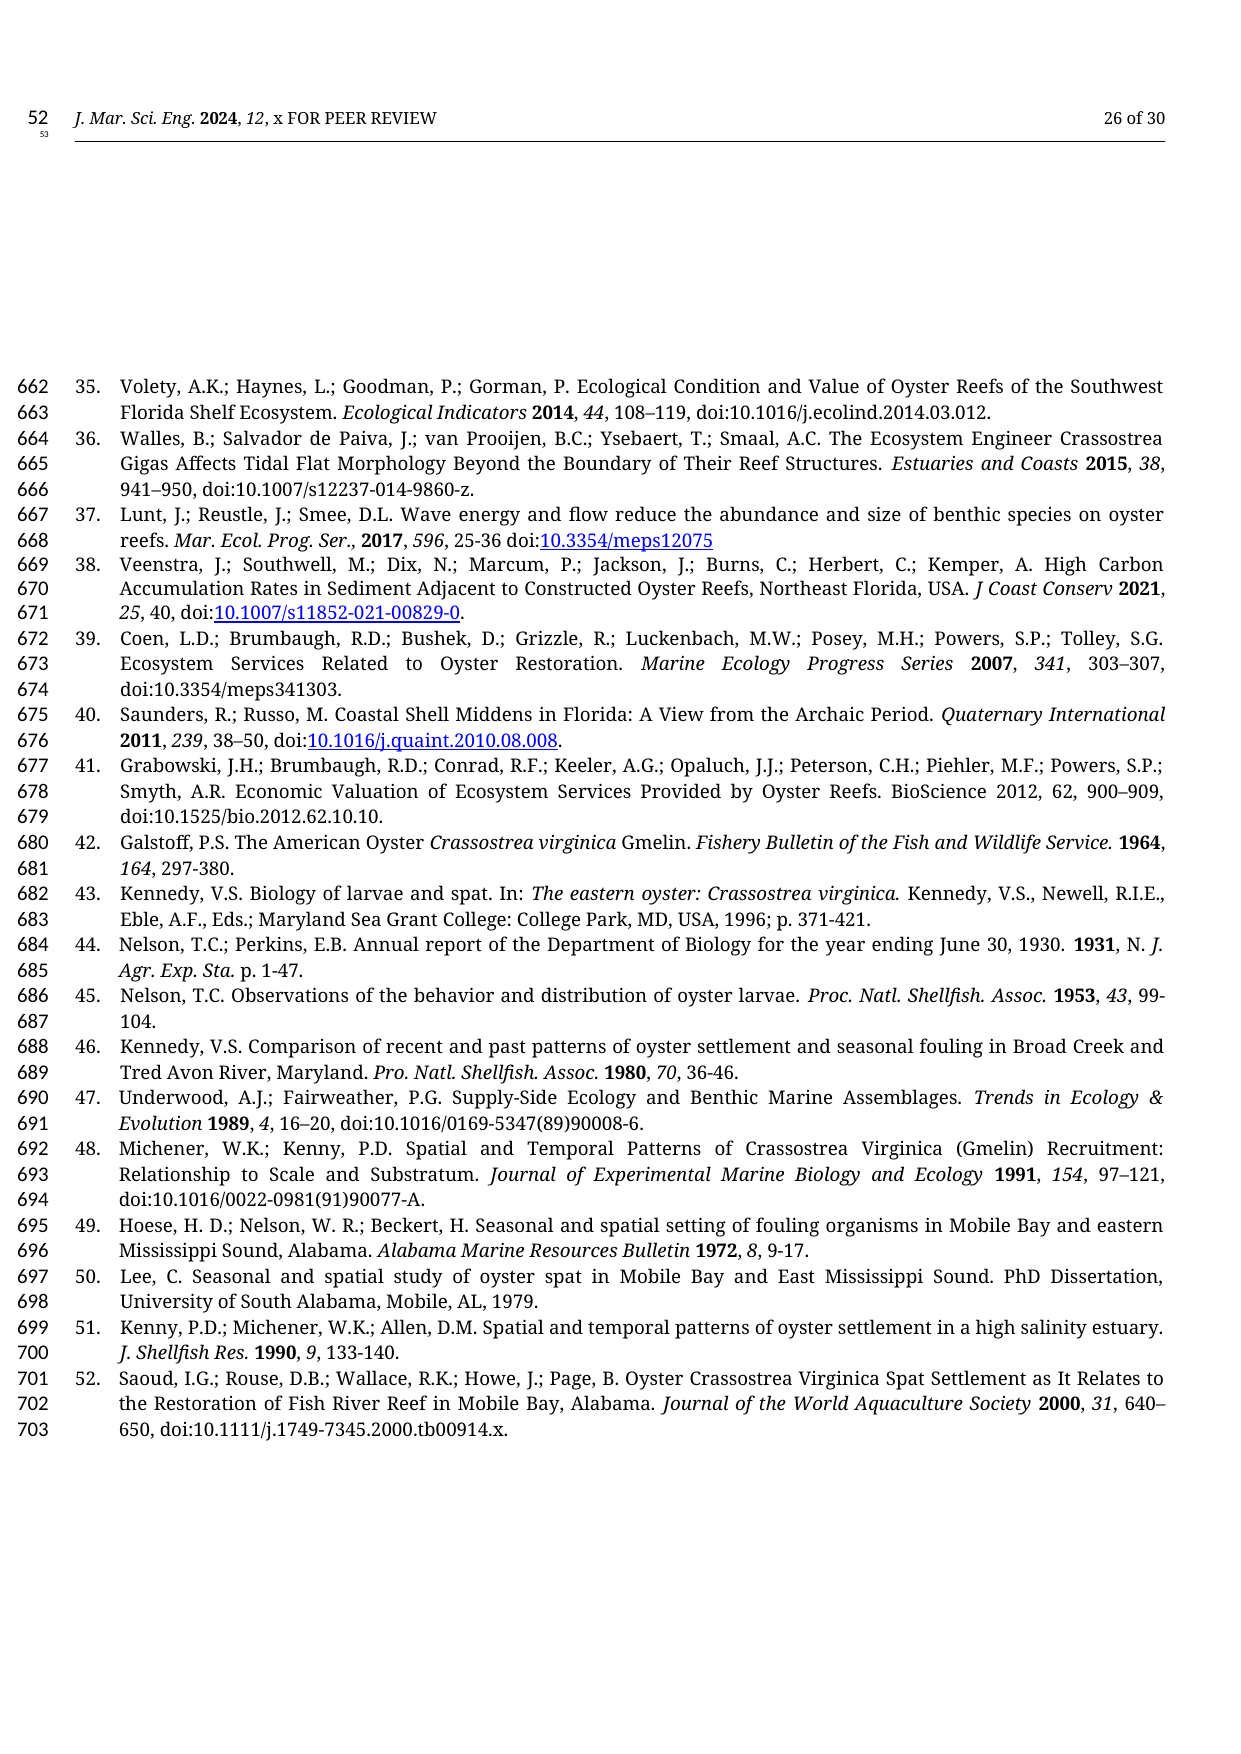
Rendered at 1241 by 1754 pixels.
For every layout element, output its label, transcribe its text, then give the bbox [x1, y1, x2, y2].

list Kenny, P.D.; Michener, W.K.; Allen, D.M. Spatial and temporal patterns of oyster settlement in a high salinity estuary. J. Shellfish Res. 1990, 9, 133-140. [75, 1314, 1165, 1365]
list Veenstra, J.; Southwell, M.; Dix, N.; Marcum, P.; Jackson, J.; Burns, C.; Herbert, C.; Kemper, A. High Carbon Accumulation Rates in Sediment Adjacent to Constructed Oyster Reefs, Northeast Florida, USA. J Coast Conserv 2021, 25, 40, doi:10.1007/s11852-021-00829-0. [75, 552, 1165, 625]
list Nelson, T.C. Observations of the behavior and distribution of oyster larvae. Proc. Natl. Shellfish. Assoc. 1953, 43, 99-104. [75, 982, 1165, 1033]
list Nelson, T.C.; Perkins, E.B. Annual report of the Department of Biology for the year ending June 30, 1930. 1931, N. J. Agr. Exp. Sta. p. 1-47. [75, 931, 1165, 982]
list Saoud, I.G.; Rouse, D.B.; Wallace, R.K.; Howe, J.; Page, B. Oyster Crassostrea Virginica Spat Settlement as It Relates to the Restoration of Fish River Reef in Mobile Bay, Alabama. Journal of the World Aquaculture Society 2000, 31, 640–650, doi:10.1111/j.1749-7345.2000.tb00914.x. [75, 1365, 1165, 1442]
list Kennedy, V.S. Biology of larvae and spat. In: The eastern oyster: Crassostrea virginica. Kennedy, V.S., Newell, R.I.E., Eble, A.F., Eds.; Maryland Sea Grant College: College Park, MD, USA, 1996; p. 371-421. [75, 880, 1165, 931]
list Volety, A.K.; Haynes, L.; Goodman, P.; Gorman, P. Ecological Condition and Value of Oyster Reefs of the Southwest Florida Shelf Ecosystem. Ecological Indicators 2014, 44, 108–119, doi:10.1016/j.ecolind.2014.03.012. [75, 374, 1165, 425]
list Underwood, A.J.; Fairweather, P.G. Supply-Side Ecology and Benthic Marine Assemblages. Trends in Ecology & Evolution 1989, 4, 16–20, doi:10.1016/0169-5347(89)90008-6. [75, 1084, 1165, 1136]
list Lunt, J.; Reustle, J.; Smee, D.L. Wave energy and flow reduce the abundance and size of benthic species on oyster reefs. Mar. Ecol. Prog. Ser., 2017, 596, 25-36 doi:10.3354/meps12075 [75, 501, 1165, 552]
list Lee, C. Seasonal and spatial study of oyster spat in Mobile Bay and East Mississippi Sound. PhD Dissertation, University of South Alabama, Mobile, AL, 1979. [75, 1263, 1165, 1314]
list Galstoff, P.S. The American Oyster Crassostrea virginica Gmelin. Fishery Bulletin of the Fish and Wildlife Service. 1964, 164, 297-380. [75, 829, 1165, 880]
list Grabowski, J.H.; Brumbaugh, R.D.; Conrad, R.F.; Keeler, A.G.; Opaluch, J.J.; Peterson, C.H.; Piehler, M.F.; Powers, S.P.; Smyth, A.R. Economic Valuation of Ecosystem Services Provided by Oyster Reefs. BioScience 2012, 62, 900–909, doi:10.1525/bio.2012.62.10.10. [75, 753, 1165, 829]
list Walles, B.; Salvador de Paiva, J.; van Prooijen, B.C.; Ysebaert, T.; Smaal, A.C. The Ecosystem Engineer Crassostrea Gigas Affects Tidal Flat Morphology Beyond the Boundary of Their Reef Structures. Estuaries and Coasts 2015, 38, 941–950, doi:10.1007/s12237-014-9860-z. [75, 425, 1165, 501]
list Coen, L.D.; Brumbaugh, R.D.; Bushek, D.; Grizzle, R.; Luckenbach, M.W.; Posey, M.H.; Powers, S.P.; Tolley, S.G. Ecosystem Services Related to Oyster Restoration. Marine Ecology Progress Series 2007, 341, 303–307, doi:10.3354/meps341303. [75, 625, 1165, 702]
list Kennedy, V.S. Comparison of recent and past patterns of oyster settlement and seasonal fouling in Broad Creek and Tred Avon River, Maryland. Pro. Natl. Shellfish. Assoc. 1980, 70, 36-46. [75, 1033, 1165, 1084]
list Hoese, H. D.; Nelson, W. R.; Beckert, H. Seasonal and spatial setting of fouling organisms in Mobile Bay and eastern Mississippi Sound, Alabama. Alabama Marine Resources Bulletin 1972, 8, 9-17. [75, 1212, 1165, 1263]
list Michener, W.K.; Kenny, P.D. Spatial and Temporal Patterns of Crassostrea Virginica (Gmelin) Recruitment: Relationship to Scale and Substratum. Journal of Experimental Marine Biology and Ecology 1991, 154, 97–121, doi:10.1016/0022-0981(91)90077-A. [75, 1136, 1165, 1212]
list Saunders, R.; Russo, M. Coastal Shell Middens in Florida: A View from the Archaic Period. Quaternary International 2011, 239, 38–50, doi:10.1016/j.quaint.2010.08.008. [75, 702, 1165, 753]
